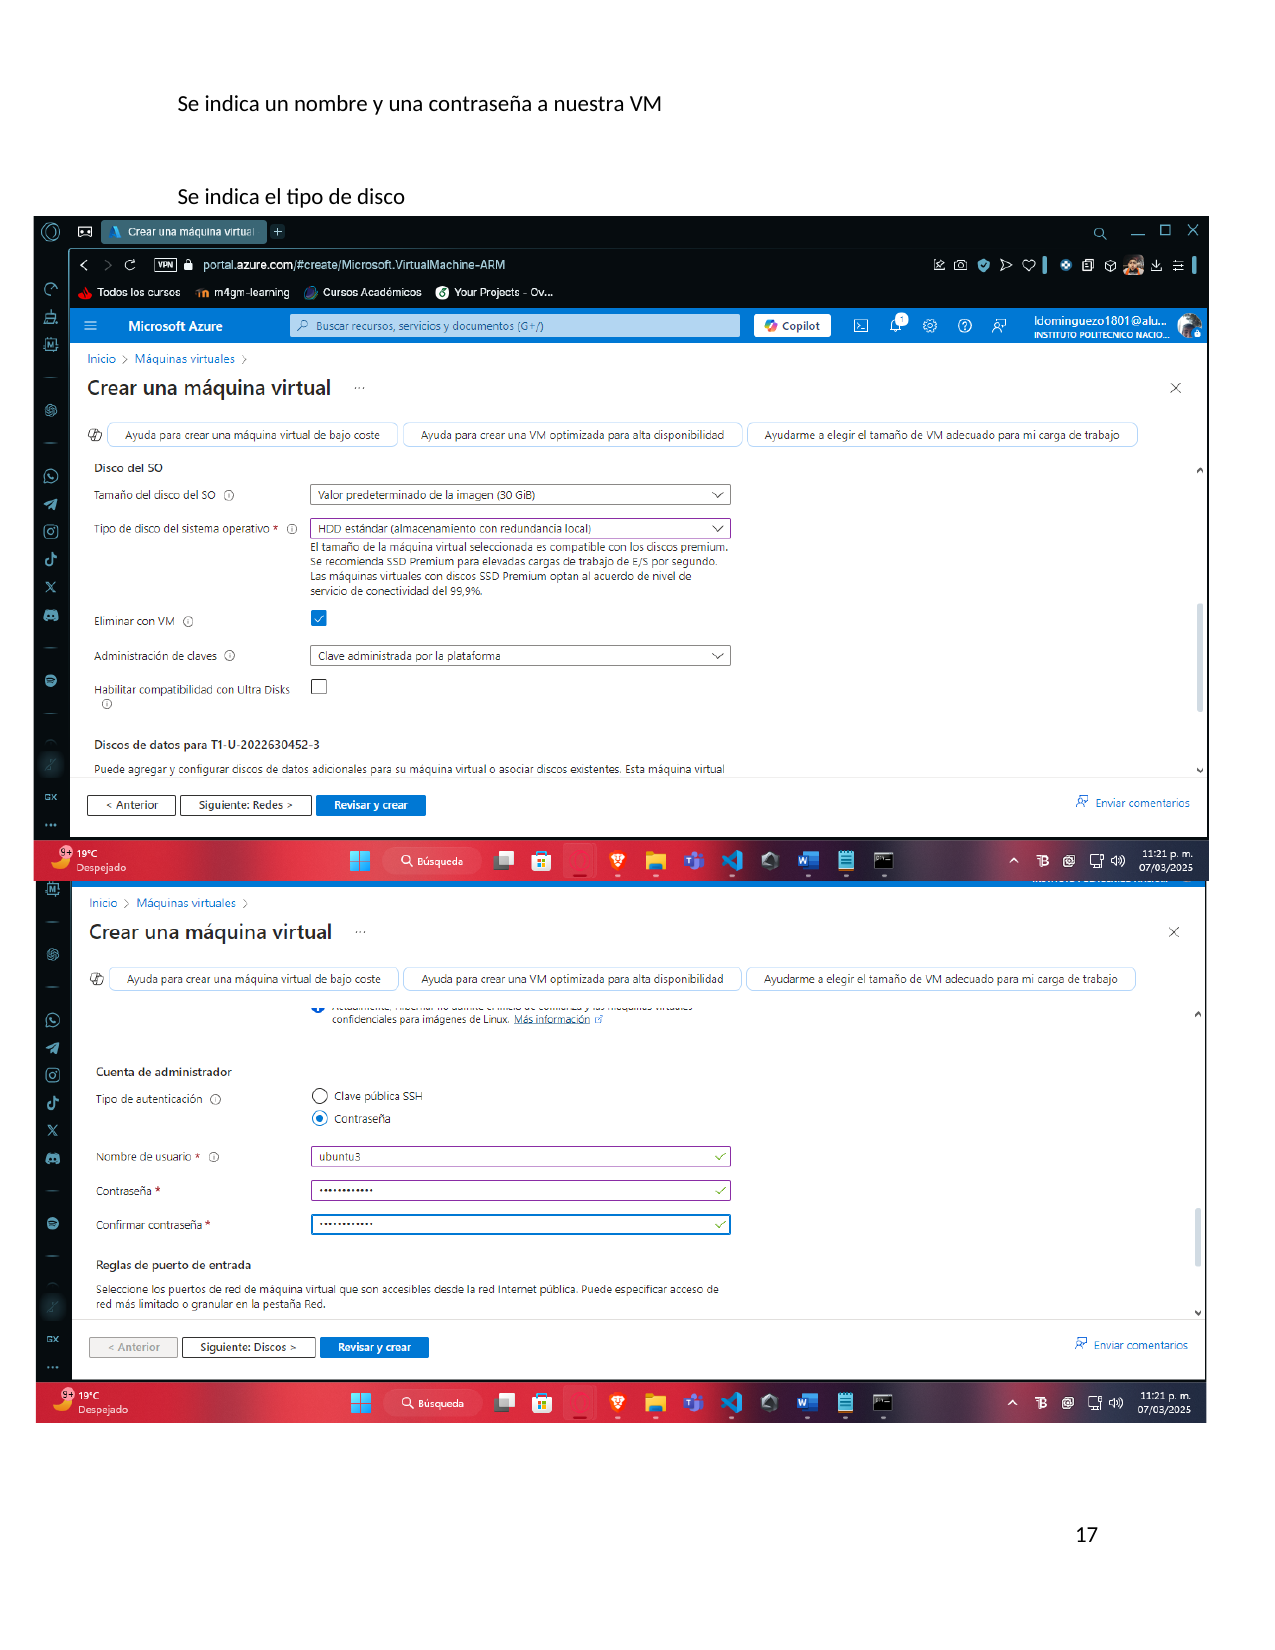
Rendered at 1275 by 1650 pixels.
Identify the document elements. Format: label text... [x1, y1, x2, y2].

text Se indica el tipo de disco [177, 182, 1098, 210]
text Se indica un nombre y una contraseña a nuestra VM [177, 89, 1098, 117]
picture [33, 216, 1209, 1423]
